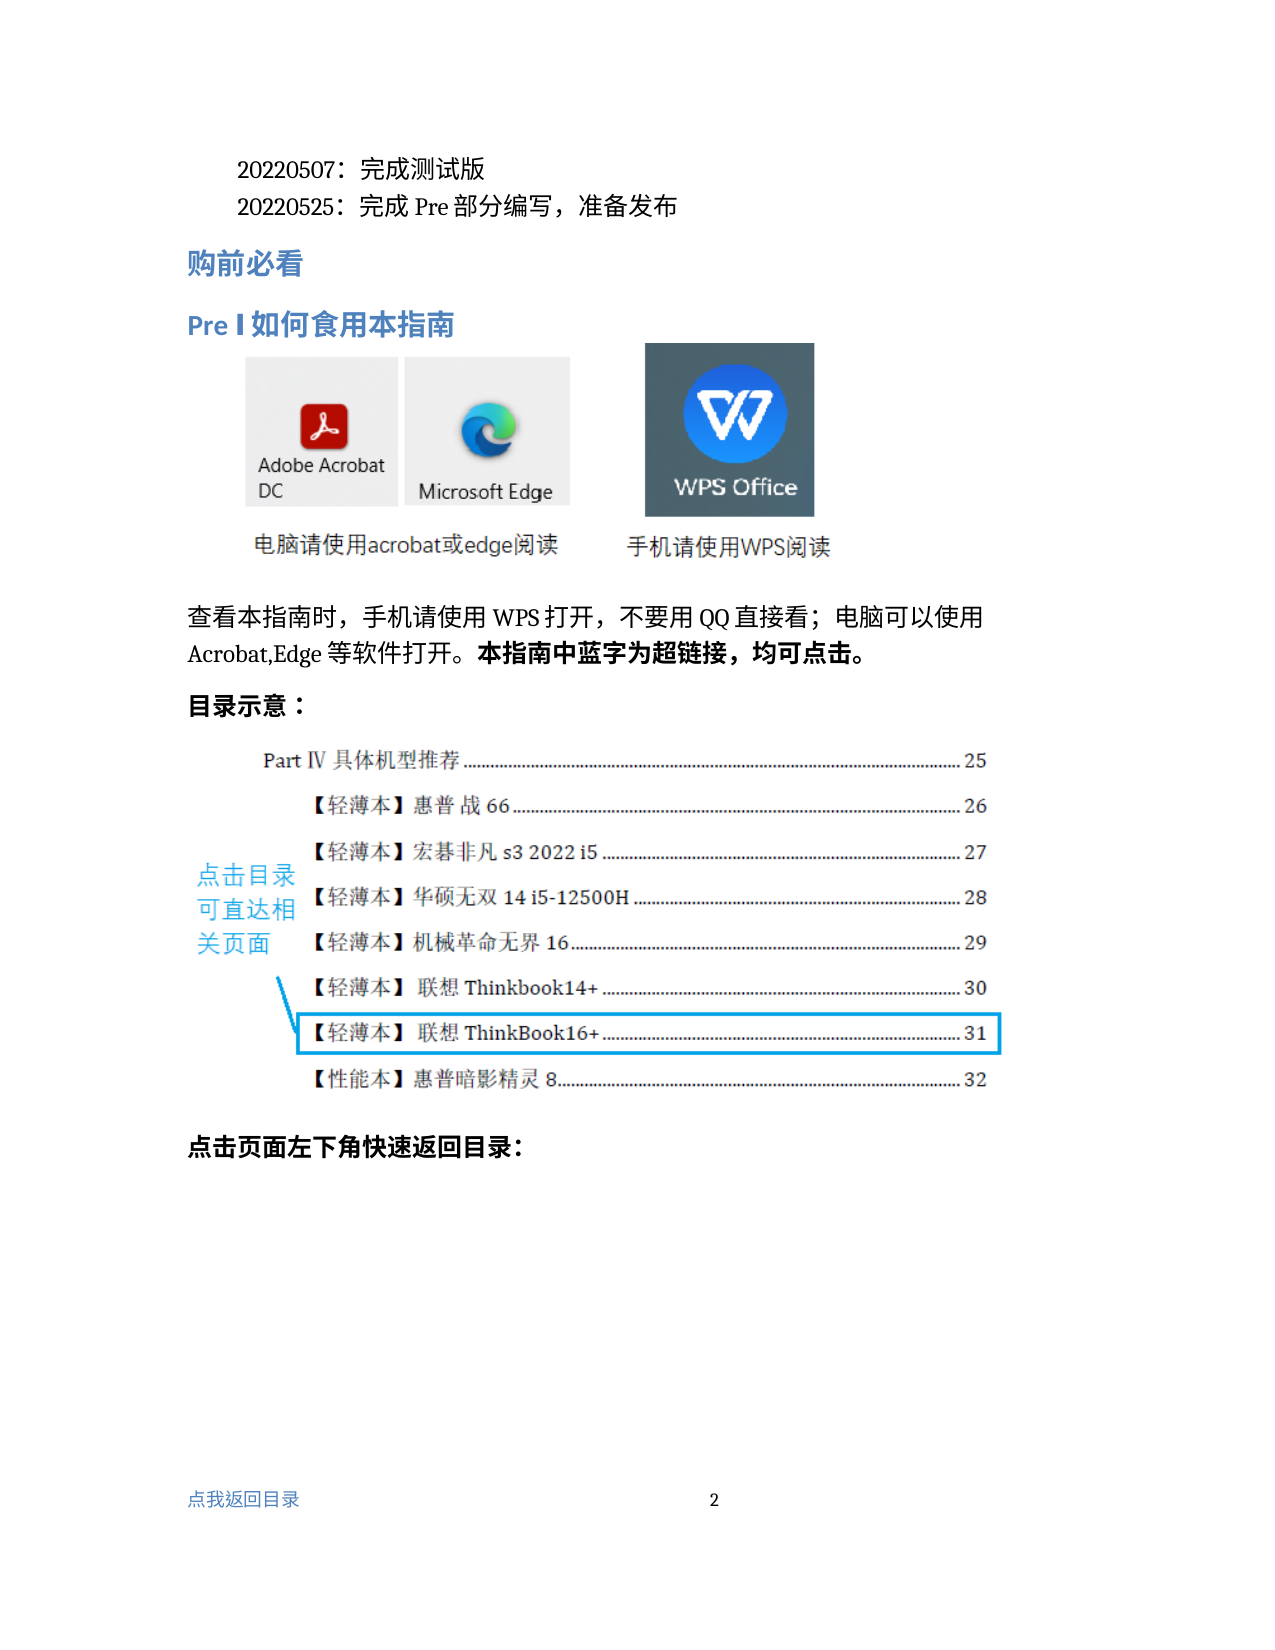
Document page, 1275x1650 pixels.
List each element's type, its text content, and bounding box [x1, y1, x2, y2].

text 点击页面左下角快速返回目录： [187, 1127, 1087, 1164]
picture [187, 343, 873, 577]
text 查看本指南时，手机请使用WPS打开，不要用QQ直接看；电脑可以使用Acrobat,Edge等软件打开。本指南中蓝字为超链接，均可点击。 [187, 597, 1087, 669]
subtitle Pre Ⅰ如何食用本指南 [187, 304, 1087, 343]
subtitle 购前必看 [187, 243, 1087, 283]
picture [187, 741, 1063, 1109]
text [237, 150, 1037, 222]
text 目录示意： [187, 688, 1087, 722]
